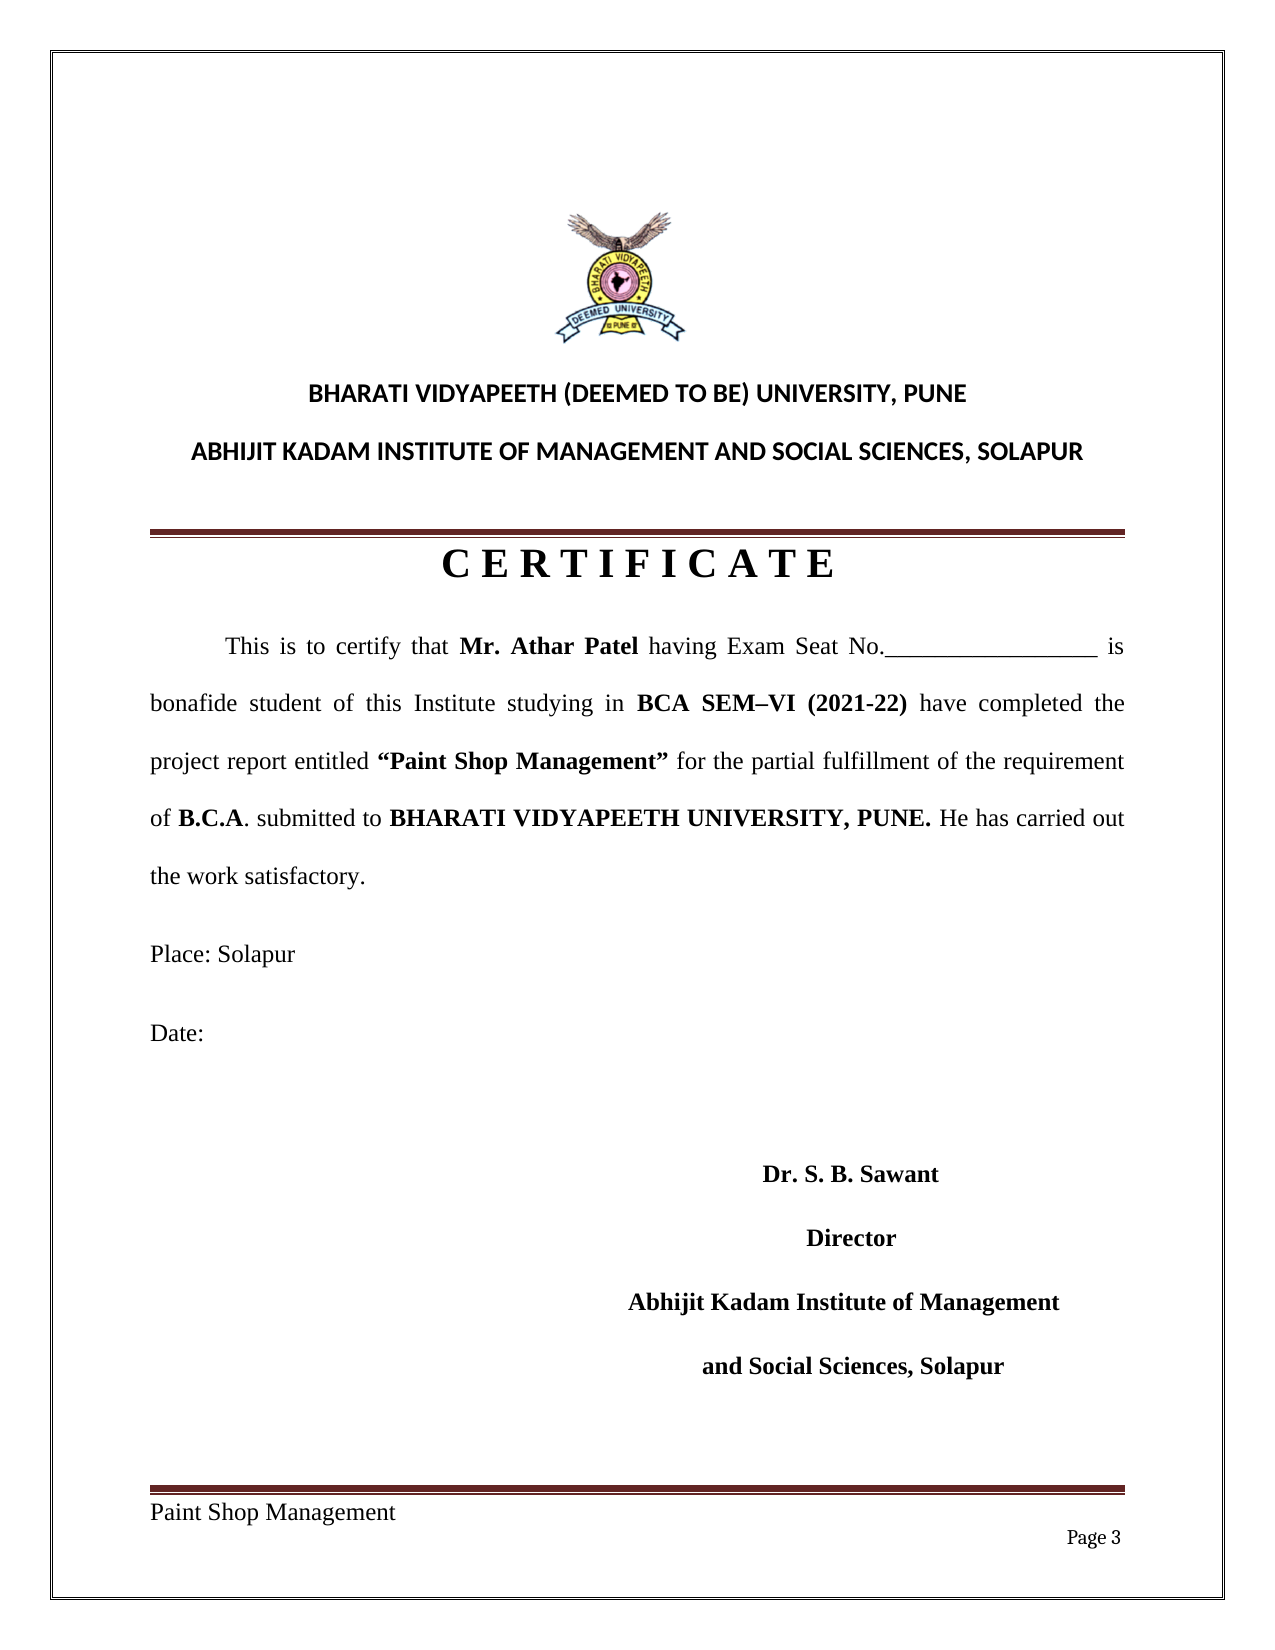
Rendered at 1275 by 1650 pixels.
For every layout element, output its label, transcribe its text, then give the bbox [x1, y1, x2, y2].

text Date: [150, 1018, 1125, 1046]
text C E R T I F I C A T E [150, 538, 1125, 586]
text Place: Solapur [150, 939, 1125, 968]
picture [552, 209, 688, 350]
text Abhijit Kadam Institute of Management [150, 1287, 1125, 1316]
text This is to certify that Mr. Athar Patel having Exam Seat No._________________ is bonafide student of this Institute studying in BCA SEM–VI (2021-22) have completed the project report entitled “Paint Shop Management” for the partial fulfillment of the requirement of B.C.A. submitted to BHARATI VIDYAPEETH UNIVERSITY, PUNE. He has carried out the work satisfactory. [150, 631, 1125, 890]
text ABHIJIT KADAM INSTITUTE OF MANAGEMENT AND SOCIAL SCIENCES, SOLAPUR [150, 434, 1125, 468]
text Director [150, 1223, 1125, 1252]
text and Social Sciences, Solapur [150, 1351, 1125, 1379]
text BHARATI VIDYAPEETH (DEEMED TO BE) UNIVERSITY, PUNE [150, 376, 1125, 409]
text Dr. S. B. Sawant [150, 1159, 1125, 1188]
